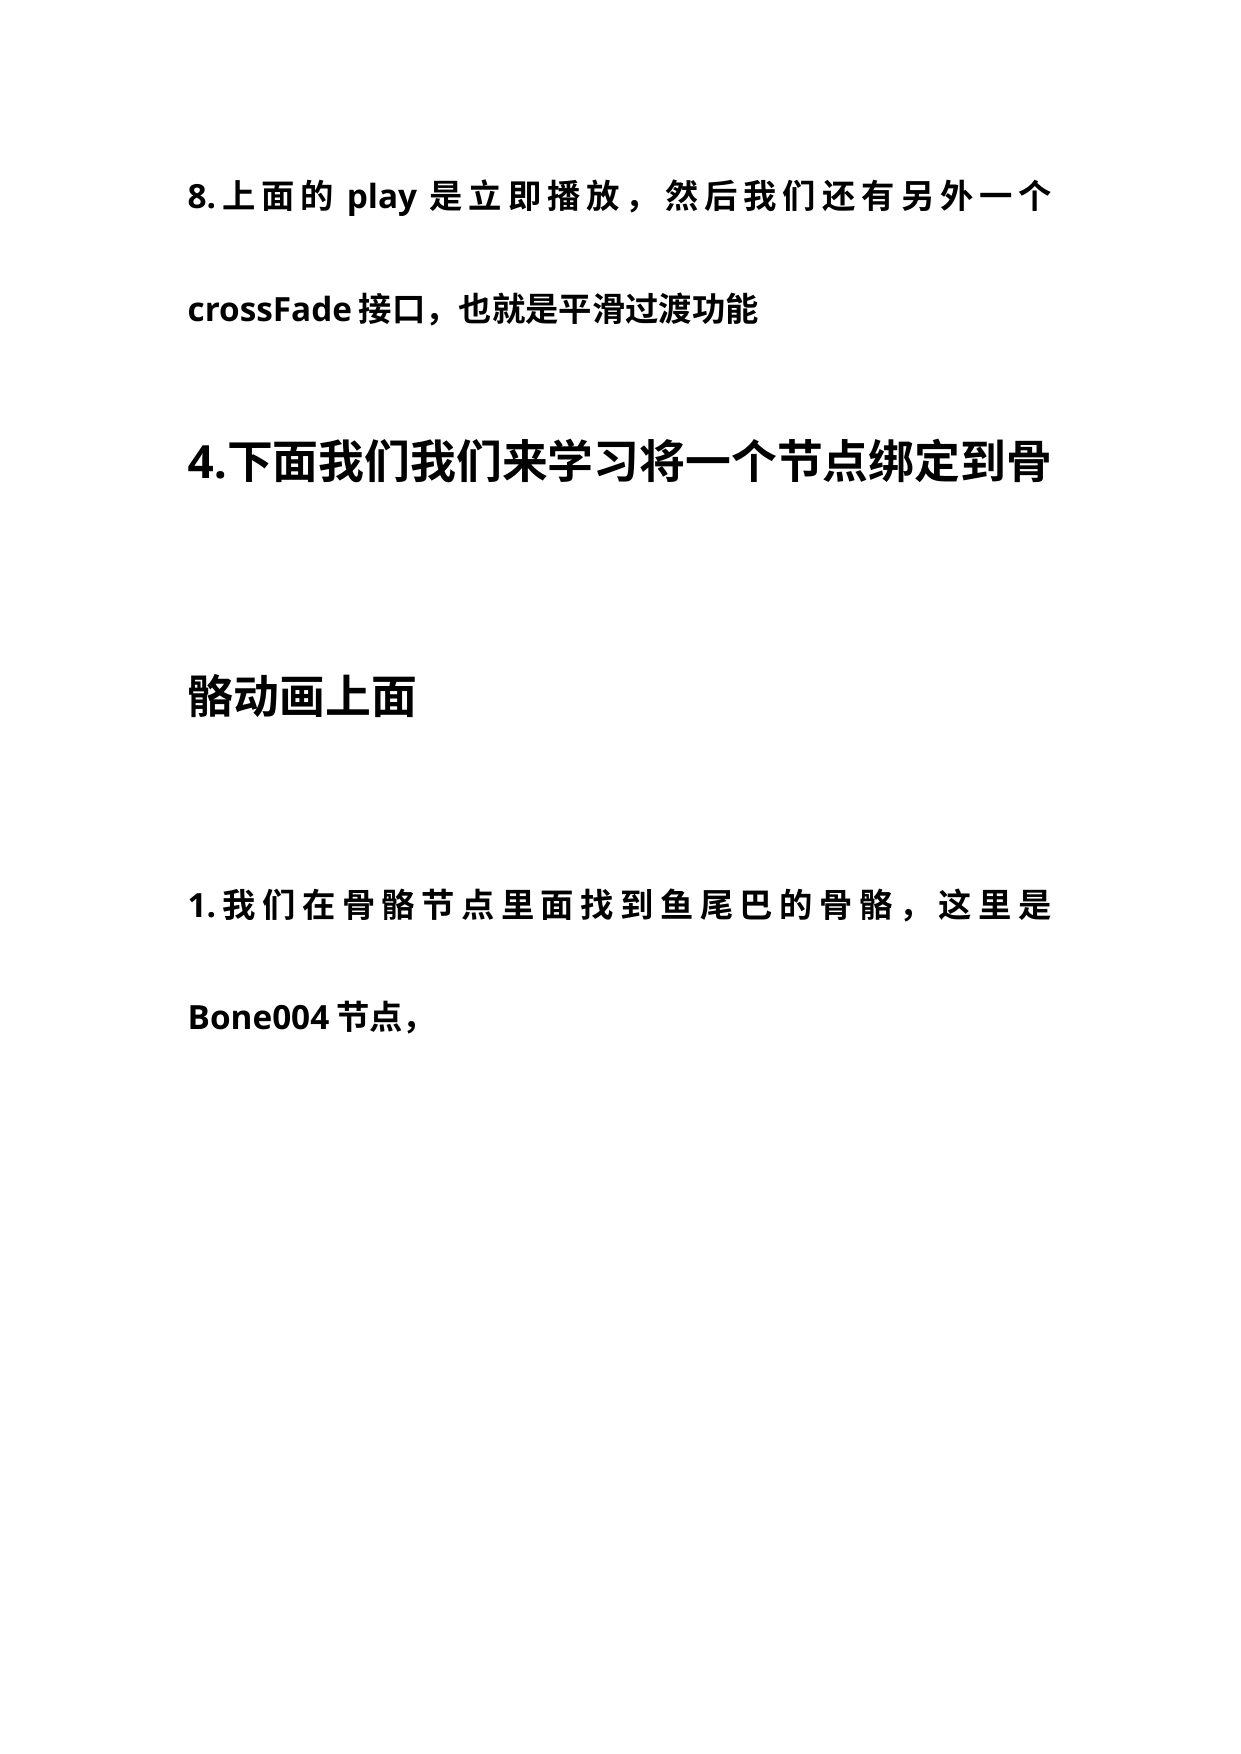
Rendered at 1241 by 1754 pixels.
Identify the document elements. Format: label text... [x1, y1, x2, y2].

subtitle 8.上面的play是立即播放，然后我们还有另外一个crossFade接口，也就是平滑过渡功能 [187, 162, 1053, 339]
subtitle 4.下面我们我们来学习将一个节点绑定到骨骼动画上面 [187, 410, 1053, 742]
subtitle 1.我们在骨骼节点里面找到鱼尾巴的骨骼，这里是Bone004节点， [187, 870, 1053, 1048]
